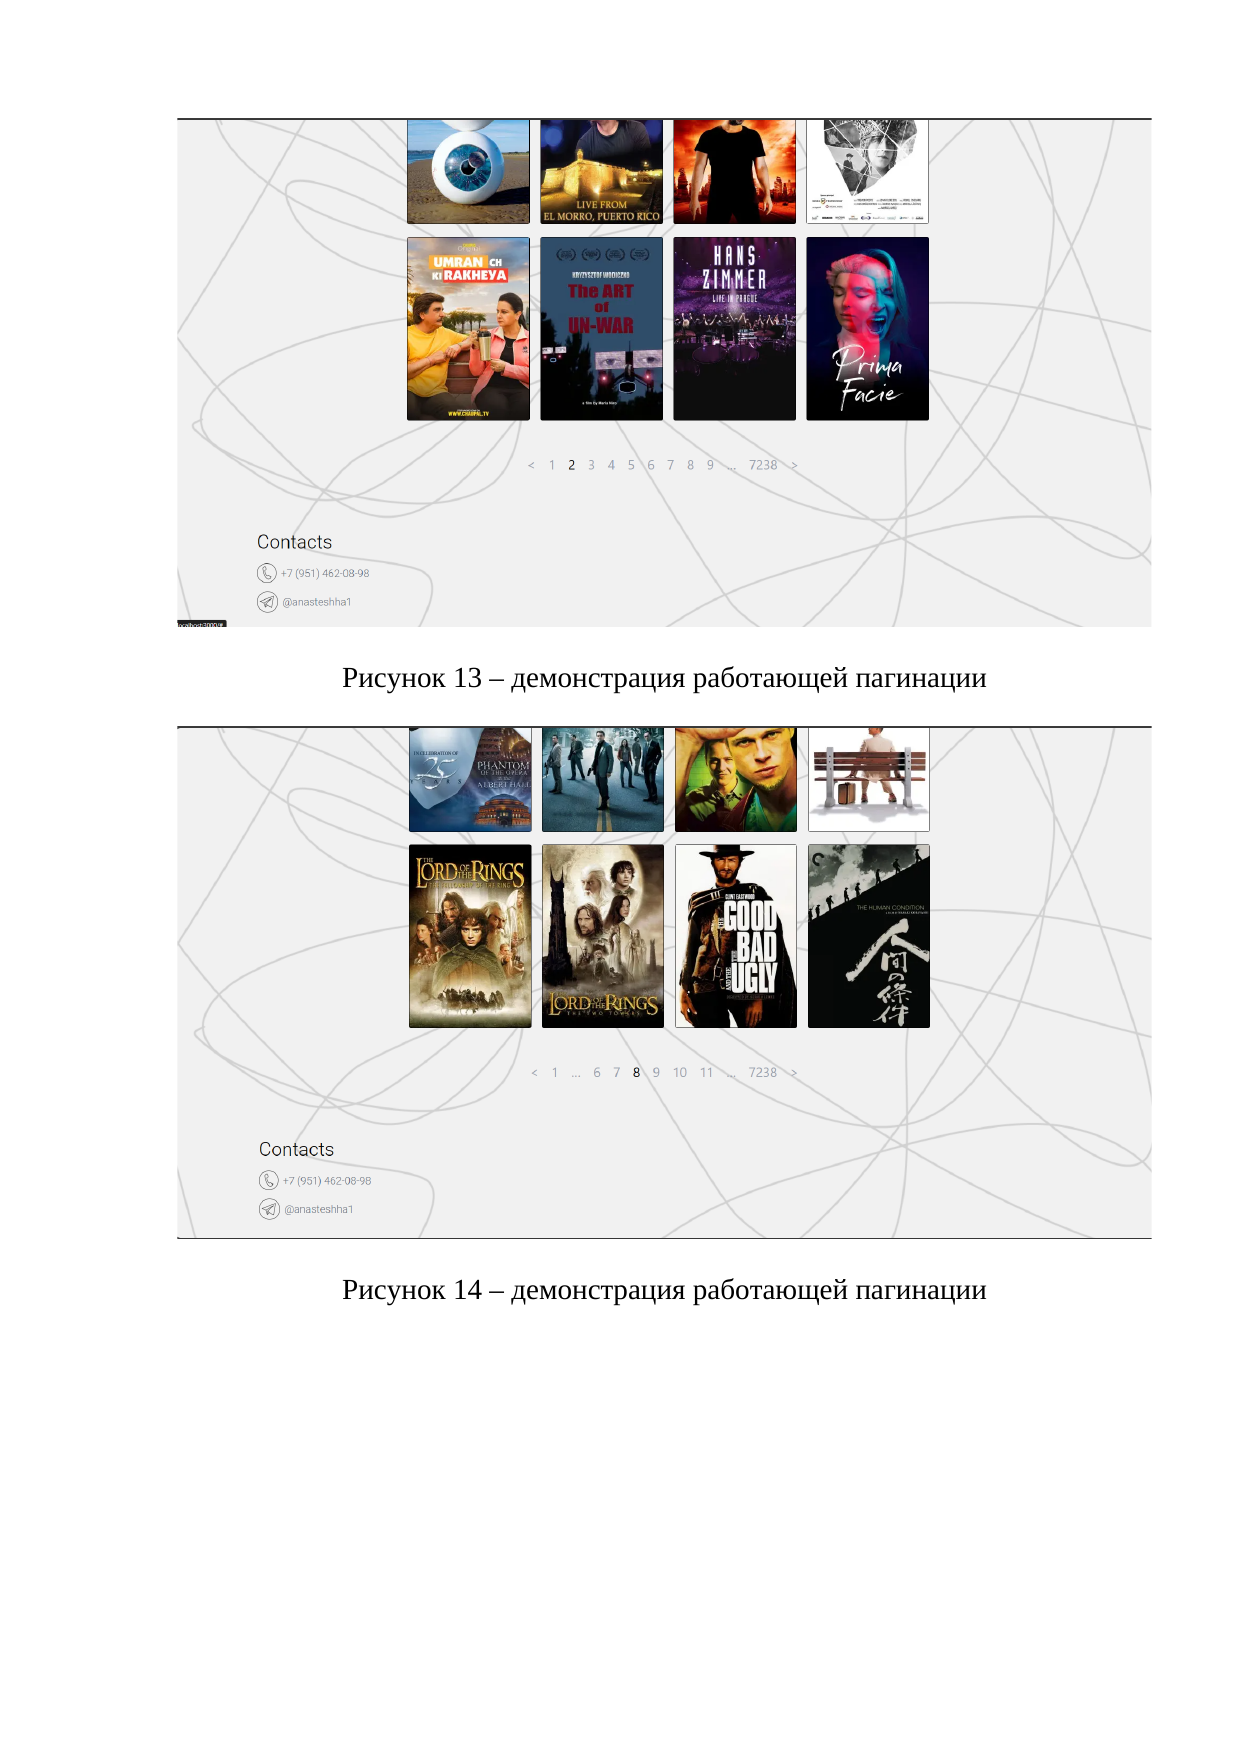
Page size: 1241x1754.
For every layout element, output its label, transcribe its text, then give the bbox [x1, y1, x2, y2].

picture [177, 118, 1152, 627]
text Рисунок 13 – демонстрация работающей пагинации [177, 660, 1152, 693]
text Рисунок 14 – демонстрация работающей пагинации [177, 1272, 1152, 1306]
picture [177, 726, 1152, 1239]
